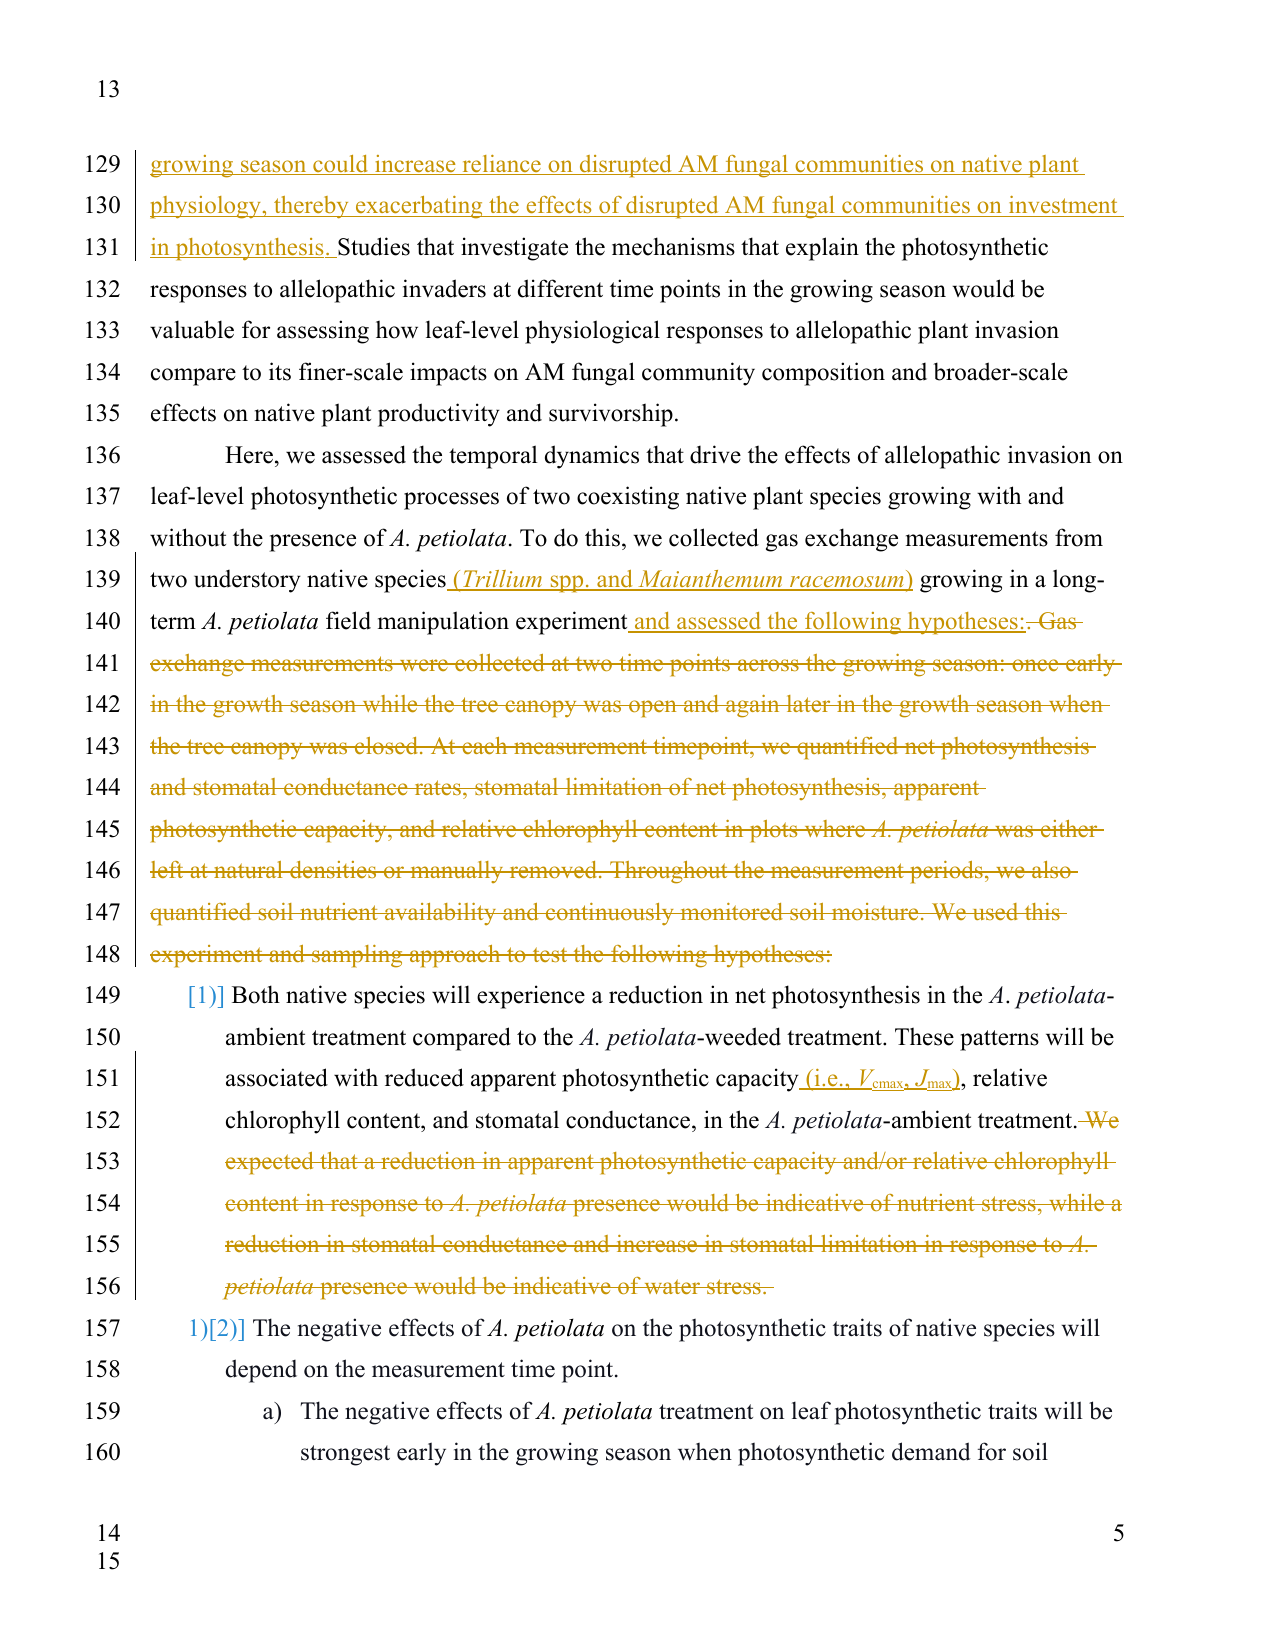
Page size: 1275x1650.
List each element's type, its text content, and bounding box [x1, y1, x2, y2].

text Here, we assessed the temporal dynamics that drive the effects of allelopathic invasion on leaf-level photosynthetic processes of two coexisting native plant species growing with and without the presence of A. petiolata. To do this, we collected gas exchange measurements from two understory native species growing in a long-term A. petiolata field manipulation experiment [150, 441, 1125, 967]
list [262, 1397, 1125, 1466]
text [150, 150, 1125, 427]
list Both native species will experience a reduction in net photosynthesis in the A. petiolata-ambient treatment compared to the A. petiolata-weeded treatment. These patterns will be associated with reduced apparent photosynthetic capacity, relative chlorophyll content, and stomatal conductance, in the A. petiolata-ambient treatment. [187, 981, 1125, 1300]
list The negative effects of A. petiolata on the photosynthetic traits of native species will depend on the measurement time point. [187, 1314, 1125, 1383]
